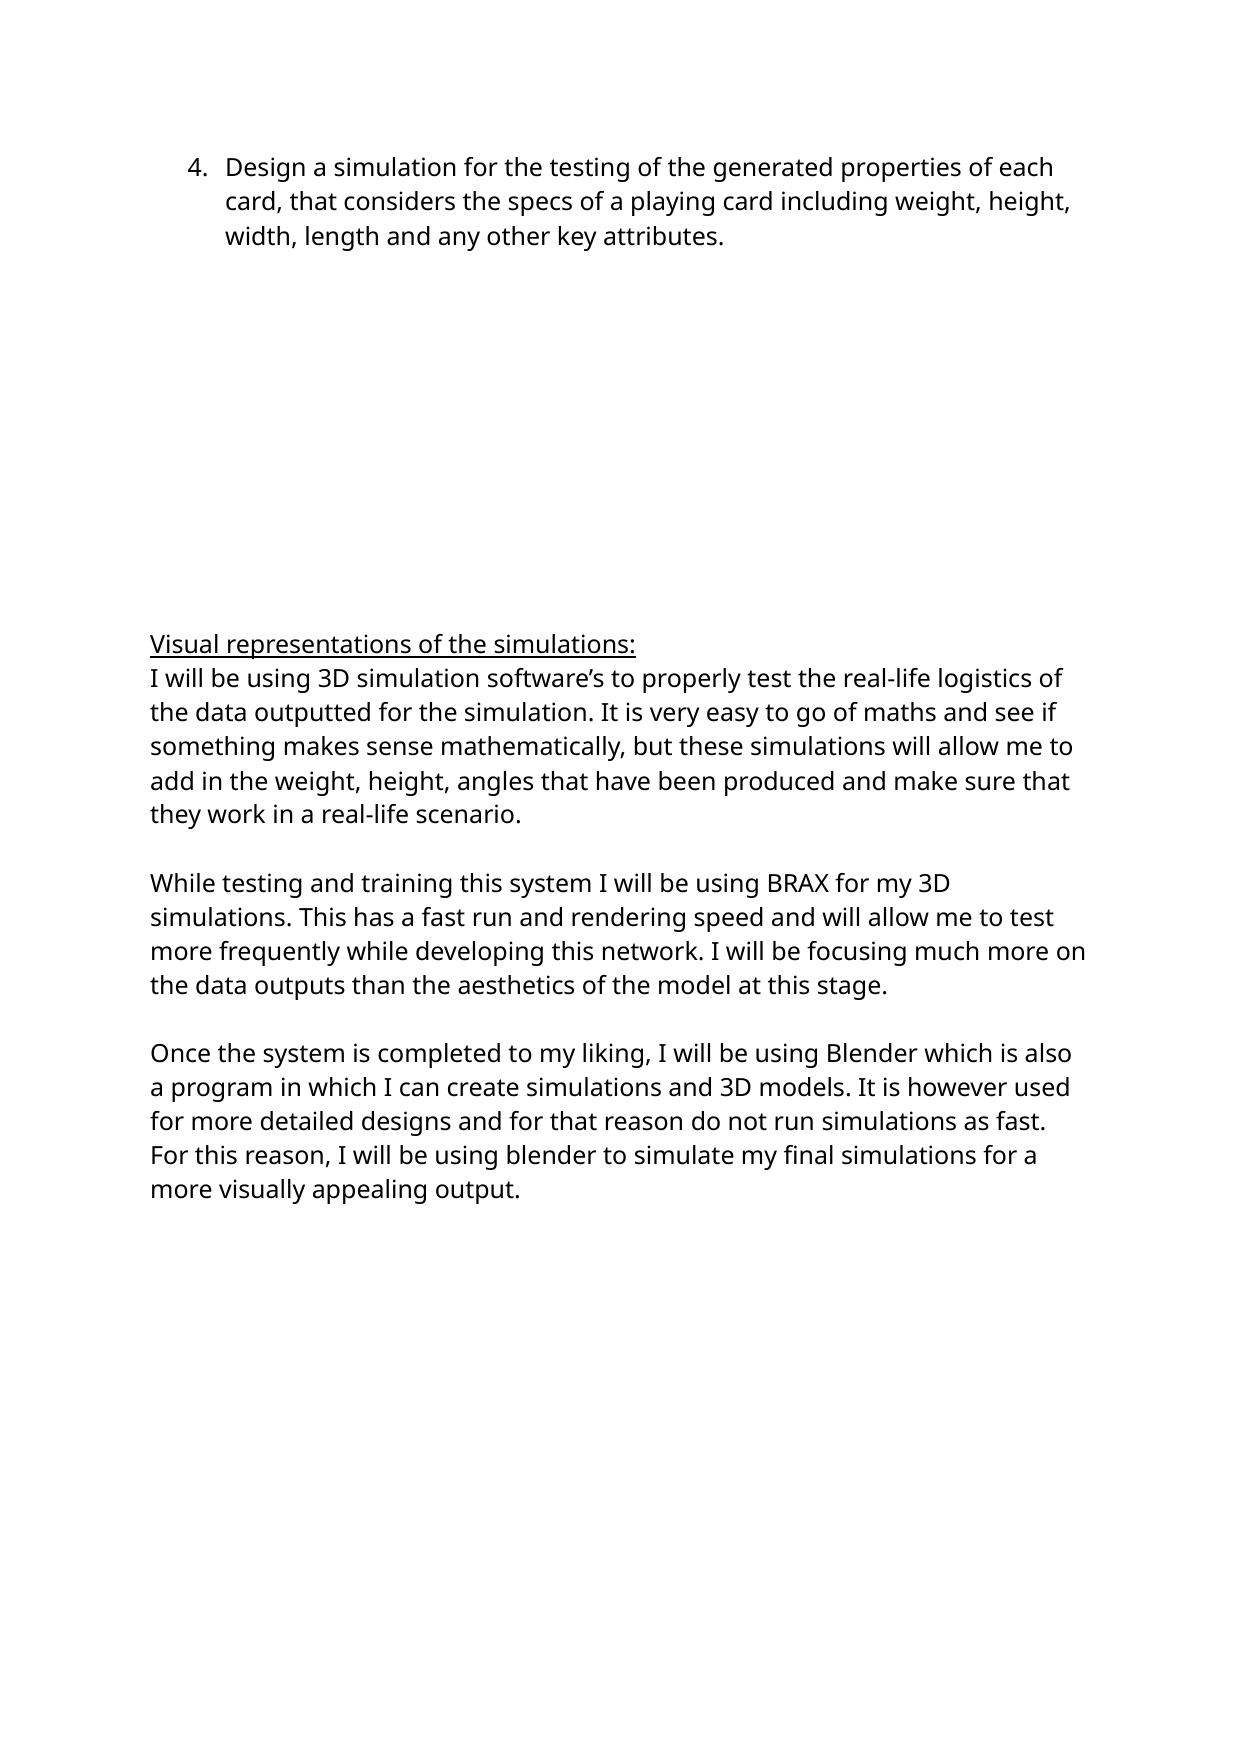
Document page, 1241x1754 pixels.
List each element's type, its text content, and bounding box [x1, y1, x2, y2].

list Design a simulation for the testing of the generated properties of each card, that considers the specs of a playing card including weight, height, width, length and any other key attributes. [187, 150, 1090, 252]
text Visual representations of the simulations: [150, 627, 1090, 661]
text While testing and training this system I will be using BRAX for my 3D simulations. This has a fast run and rendering speed and will allow me to test more frequently while developing this network. I will be focusing much more on the data outputs than the aesthetics of the model at this stage. [150, 865, 1090, 1002]
text I will be using 3D simulation software’s to properly test the real-life logistics of the data outputted for the simulation. It is very easy to go of maths and see if something makes sense mathematically, but these simulations will allow me to add in the weight, height, angles that have been produced and make sure that they work in a real-life scenario. [150, 661, 1090, 831]
text Once the system is completed to my liking, I will be using Blender which is also a program in which I can create simulations and 3D models. It is however used for more detailed designs and for that reason do not run simulations as fast. For this reason, I will be using blender to simulate my final simulations for a more visually appealing output. [150, 1036, 1090, 1206]
